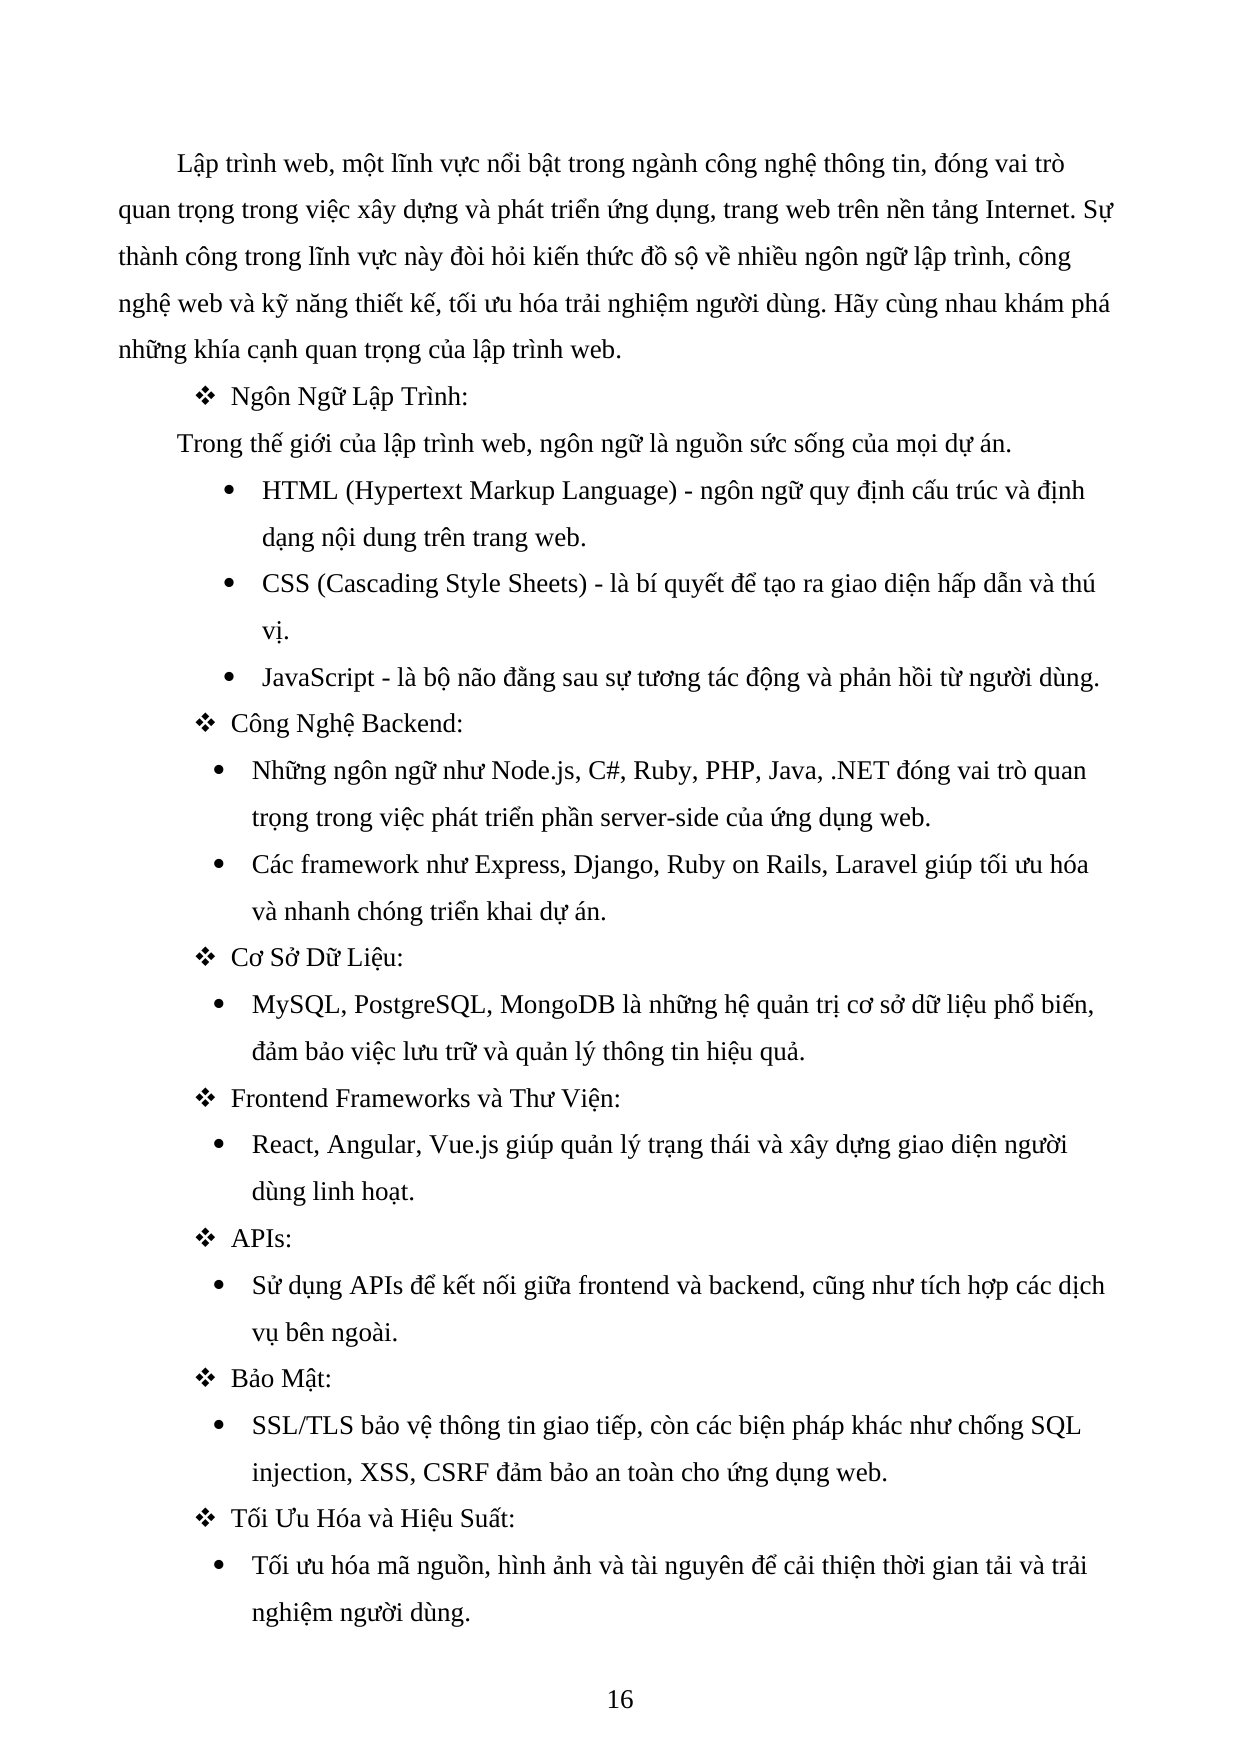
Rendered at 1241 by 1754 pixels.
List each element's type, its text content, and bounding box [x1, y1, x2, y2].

list Tối ưu hóa mã nguồn, hình ảnh và tài nguyên để cải thiện thời gian tải và trải nghiệm người dùng. [214, 1549, 1122, 1627]
text Lập trình web, một lĩnh vực nổi bật trong ngành công nghệ thông tin, đóng vai trò quan trọng trong việc xây dựng và phát triển ứng dụng, trang web trên nền tảng Internet. Sự thành công trong lĩnh vực này đòi hỏi kiến thức đồ sộ về nhiều ngôn ngữ lập trình, công nghệ web và kỹ năng thiết kế, tối ưu hóa trải nghiệm người dùng. Hãy cùng nhau khám phá những khía cạnh quan trọng của lập trình web. [118, 147, 1122, 365]
list Các framework như Express, Django, Ruby on Rails, Laravel giúp tối ưu hóa và nhanh chóng triển khai dự án. [214, 848, 1122, 926]
list MySQL, PostgreSQL, MongoDB là những hệ quản trị cơ sở dữ liệu phổ biến, đảm bảo việc lưu trữ và quản lý thông tin hiệu quả. [214, 988, 1122, 1066]
list Những ngôn ngữ như Node.js, C#, Ruby, PHP, Java, .NET đóng vai trò quan trọng trong việc phát triển phần server-side của ứng dụng web. [214, 754, 1122, 832]
list HTML (Hypertext Markup Language) - ngôn ngữ quy định cấu trúc và định dạng nội dung trên trang web. [224, 474, 1122, 552]
list APIs: [193, 1222, 1122, 1253]
list Công Nghệ Backend: [193, 708, 1122, 739]
list Ngôn Ngữ Lập Trình: [193, 380, 1122, 412]
list Sử dụng APIs để kết nối giữa frontend và backend, cũng như tích hợp các dịch vụ bên ngoài. [214, 1269, 1122, 1347]
list Frontend Frameworks và Thư Viện: [193, 1082, 1122, 1113]
list Bảo Mật: [193, 1362, 1122, 1393]
list Tối Ưu Hóa và Hiệu Suất: [193, 1503, 1122, 1534]
list SSL/TLS bảo vệ thông tin giao tiếp, còn các biện pháp khác như chống SQL injection, XSS, CSRF đảm bảo an toàn cho ứng dụng web. [214, 1409, 1122, 1487]
list JavaScript - là bộ não đằng sau sự tương tác động và phản hồi từ người dùng. [224, 661, 1122, 692]
list React, Angular, Vue.js giúp quản lý trạng thái và xây dựng giao diện người dùng linh hoạt. [214, 1128, 1122, 1206]
text Trong thế giới của lập trình web, ngôn ngữ là nguồn sức sống của mọi dự án. [118, 427, 1122, 458]
list Cơ Sở Dữ Liệu: [193, 941, 1122, 973]
list CSS (Cascading Style Sheets) - là bí quyết để tạo ra giao diện hấp dẫn và thú vị. [224, 567, 1122, 645]
